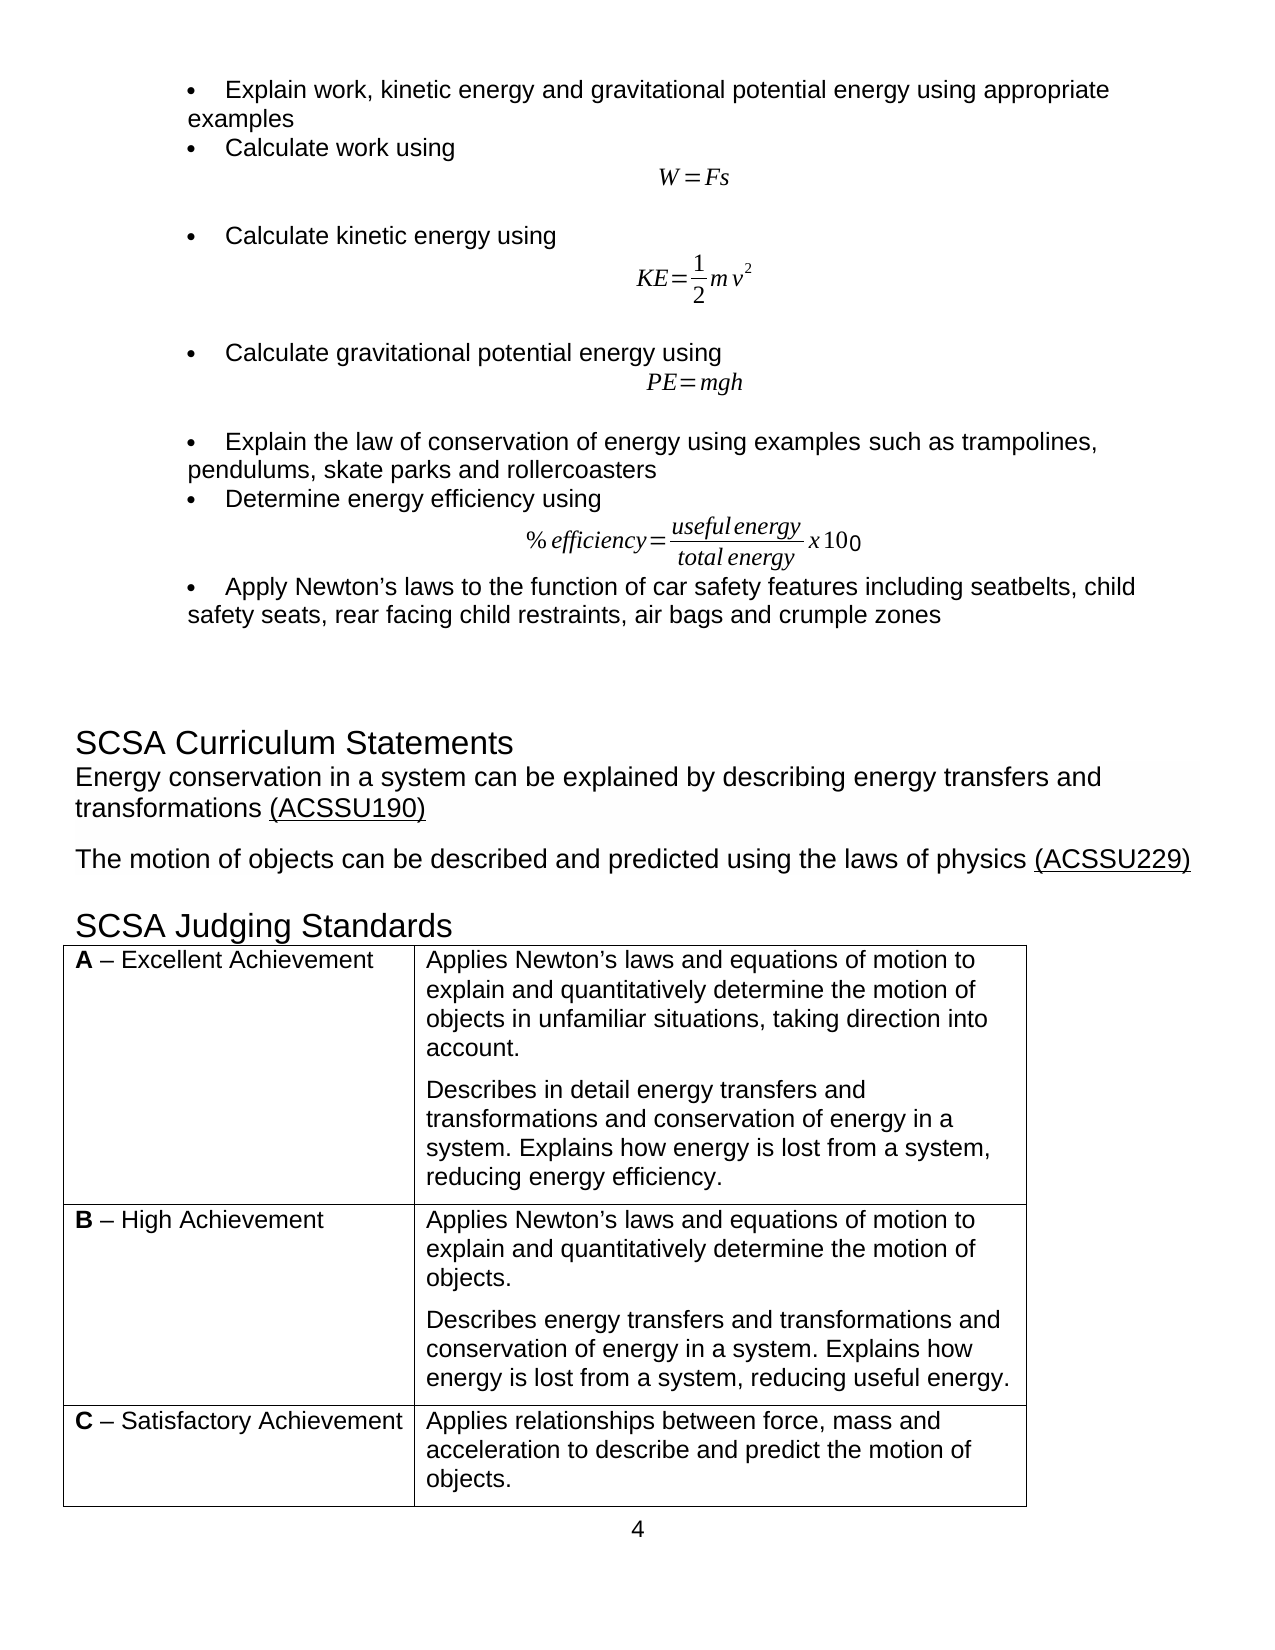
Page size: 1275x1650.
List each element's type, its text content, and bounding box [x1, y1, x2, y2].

text The motion of objects can be described and predicted using the laws of physics (ACSSU229) [75, 843, 1200, 875]
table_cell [415, 1406, 1026, 1506]
table_cell B – High Achievement [64, 1205, 414, 1405]
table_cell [64, 1406, 414, 1506]
table_cell Applies Newton’s laws and equations of motion to explain and quantitatively determine the motion of objects. Describes energy transfers and transformations and conservation of energy in a system. Explains how energy is lost from a system, reducing useful energy. [415, 1205, 1026, 1405]
text 0 [187, 513, 1200, 572]
list Explain work, kinetic energy and gravitational potential energy using appropriate examples [187, 75, 1200, 132]
list Determine energy efficiency using [187, 484, 1200, 513]
list Calculate kinetic energy using [187, 221, 1200, 250]
subtitle SCSA Curriculum Statements [75, 723, 1200, 761]
table_header A – Excellent Achievement [64, 946, 414, 1204]
list Apply Newton’s laws to the function of car safety features including seatbelts, child safety seats, rear facing child restraints, air bags and crumple zones [187, 572, 1200, 629]
table_header Applies Newton’s laws and equations of motion to explain and quantitatively determine the motion of objects in unfamiliar situations, taking direction into account. Describes in detail energy transfers and transformations and conservation of energy in a system. Explains how energy is lost from a system, reducing energy efficiency. [415, 946, 1026, 1204]
subtitle SCSA Judging Standards [75, 906, 1200, 944]
list Calculate work using [187, 132, 1200, 161]
text Energy conservation in a system can be explained by describing energy transfers and transformations (ACSSU190) [75, 761, 1200, 824]
list Calculate gravitational potential energy using [187, 338, 1200, 366]
list Explain the law of conservation of energy using examples such as trampolines, pendulums, skate parks and rollercoasters [187, 426, 1200, 484]
